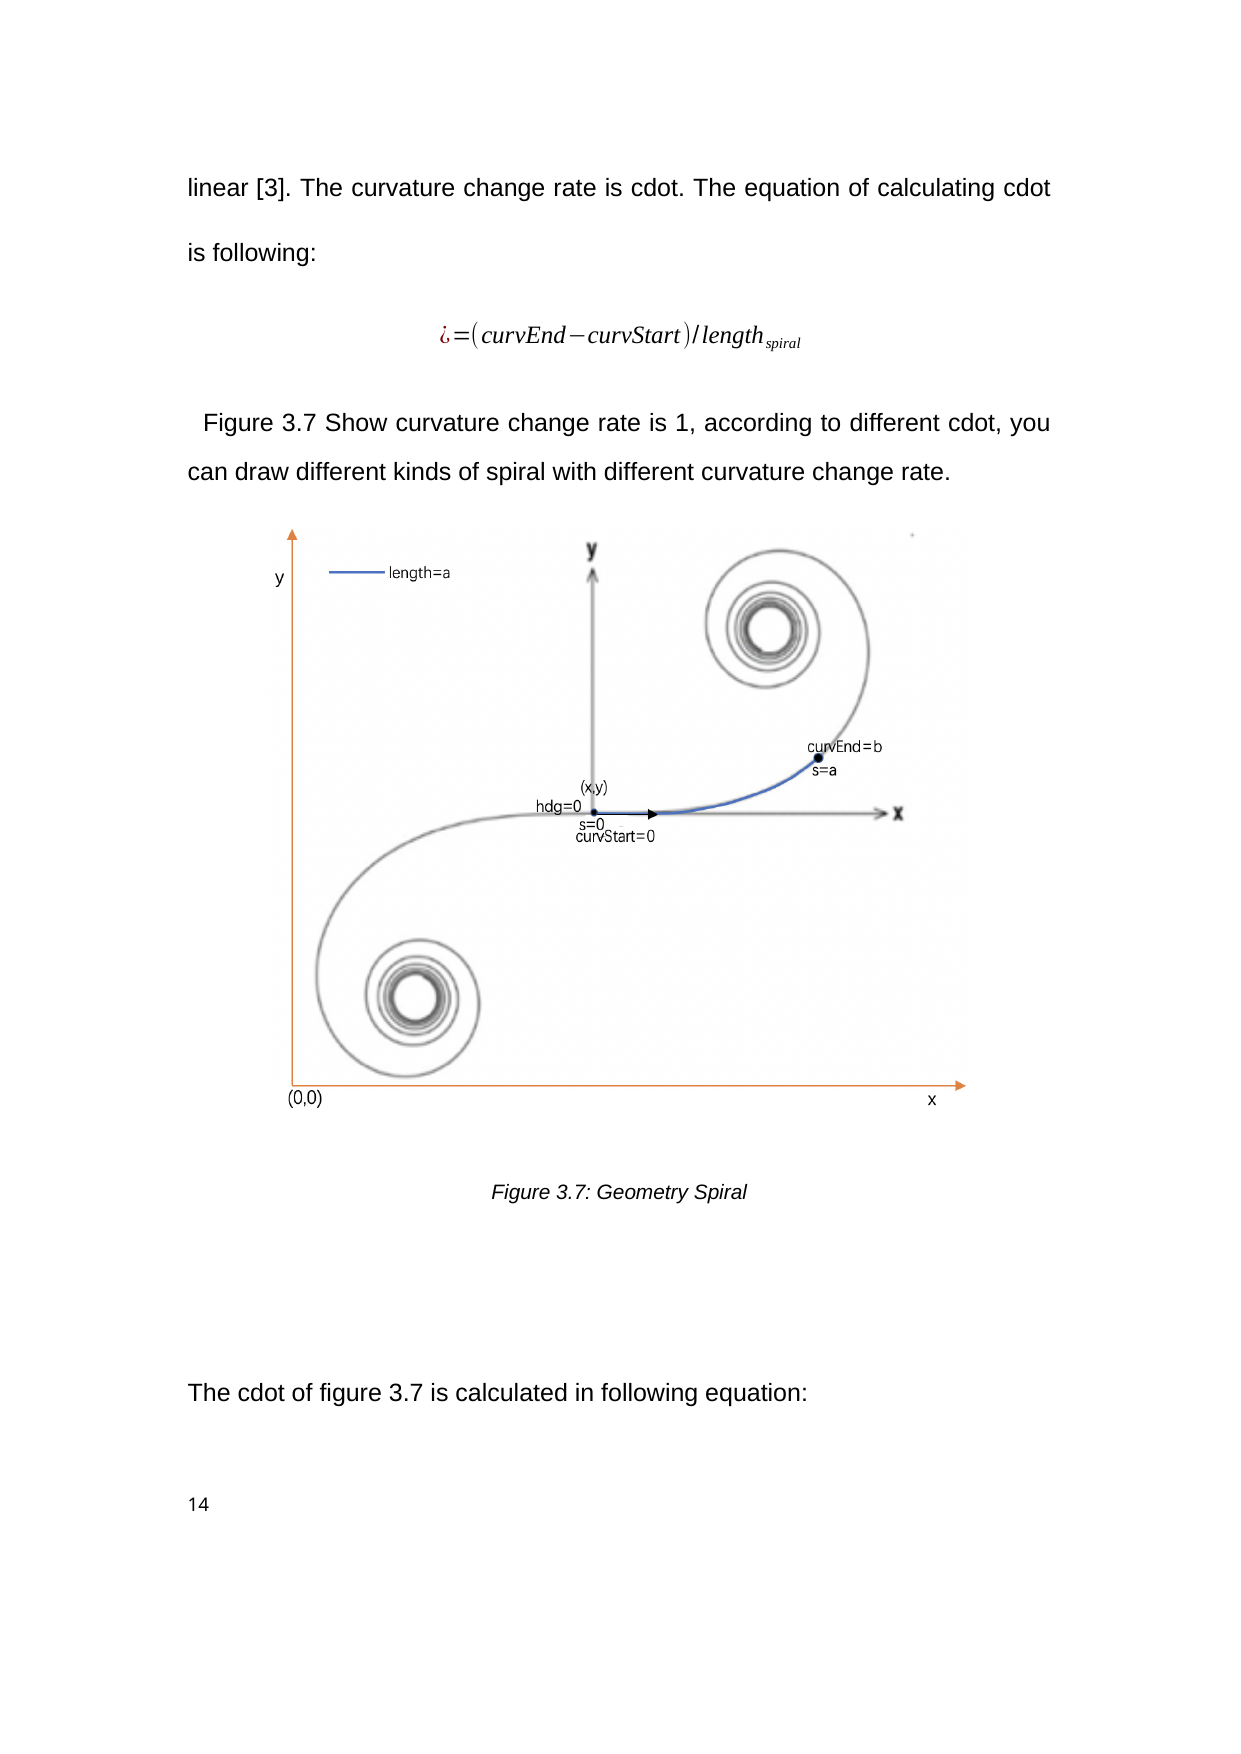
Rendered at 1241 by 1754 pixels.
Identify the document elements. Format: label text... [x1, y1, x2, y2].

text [187, 154, 1053, 268]
text Figure 3.7 Show curvature change rate is 1, according to different cdot, you can draw different kinds of spiral with different curvature change rate. [187, 406, 1053, 487]
text (3.1) [187, 303, 1053, 368]
picture [265, 522, 975, 1114]
text The cdot of figure 3.7 is calculated in following equation: [187, 1376, 1053, 1408]
text Figure 3.7: Geometry Spiral [187, 1175, 1053, 1208]
